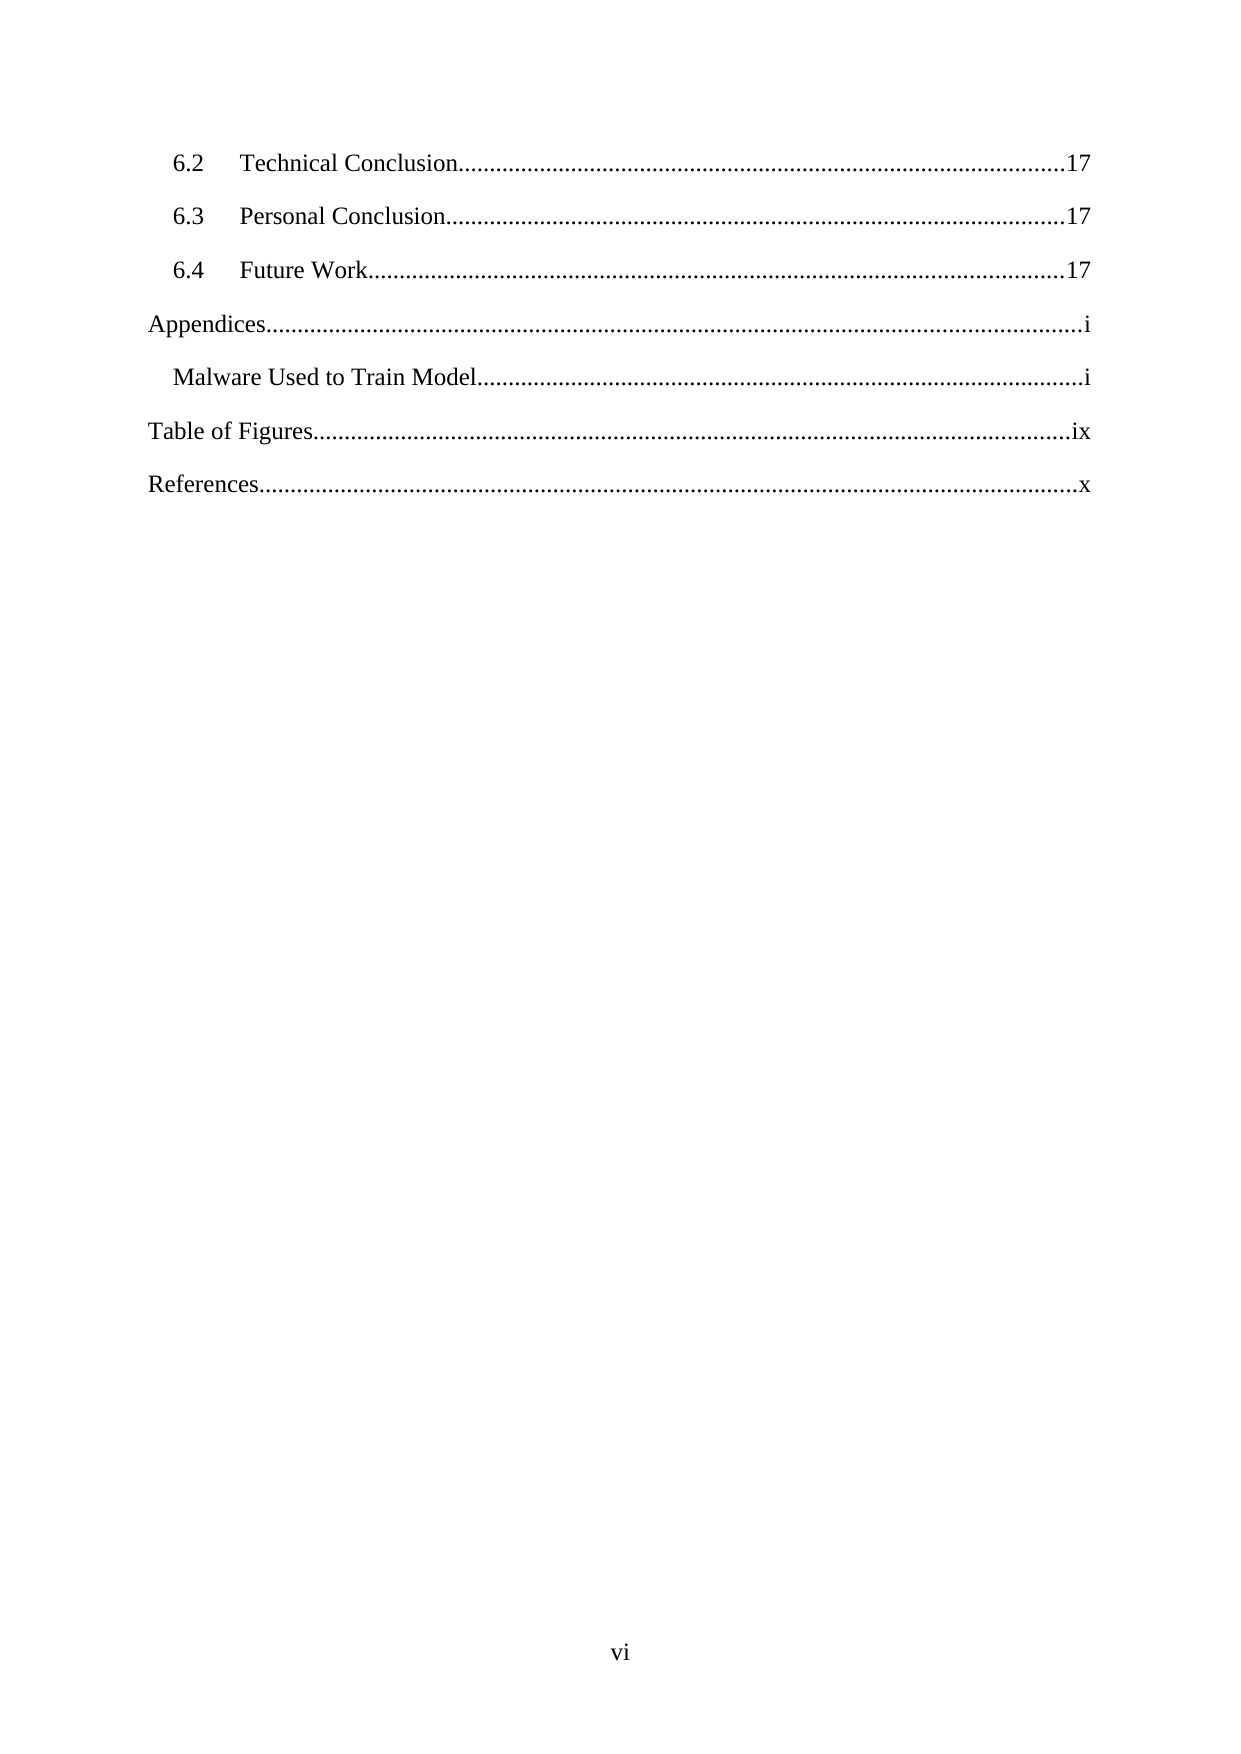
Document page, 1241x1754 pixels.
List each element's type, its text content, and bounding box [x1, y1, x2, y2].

text 6.4 Future Work 17 [173, 255, 1092, 284]
text Table of Figures ix [148, 416, 1092, 444]
text References x [148, 469, 1092, 498]
text 6.3 Personal Conclusion 17 [173, 201, 1092, 230]
text 6.2 Technical Conclusion 17 [173, 148, 1092, 176]
text Appendices i [148, 309, 1092, 337]
text Malware Used to Train Model i [173, 362, 1092, 391]
